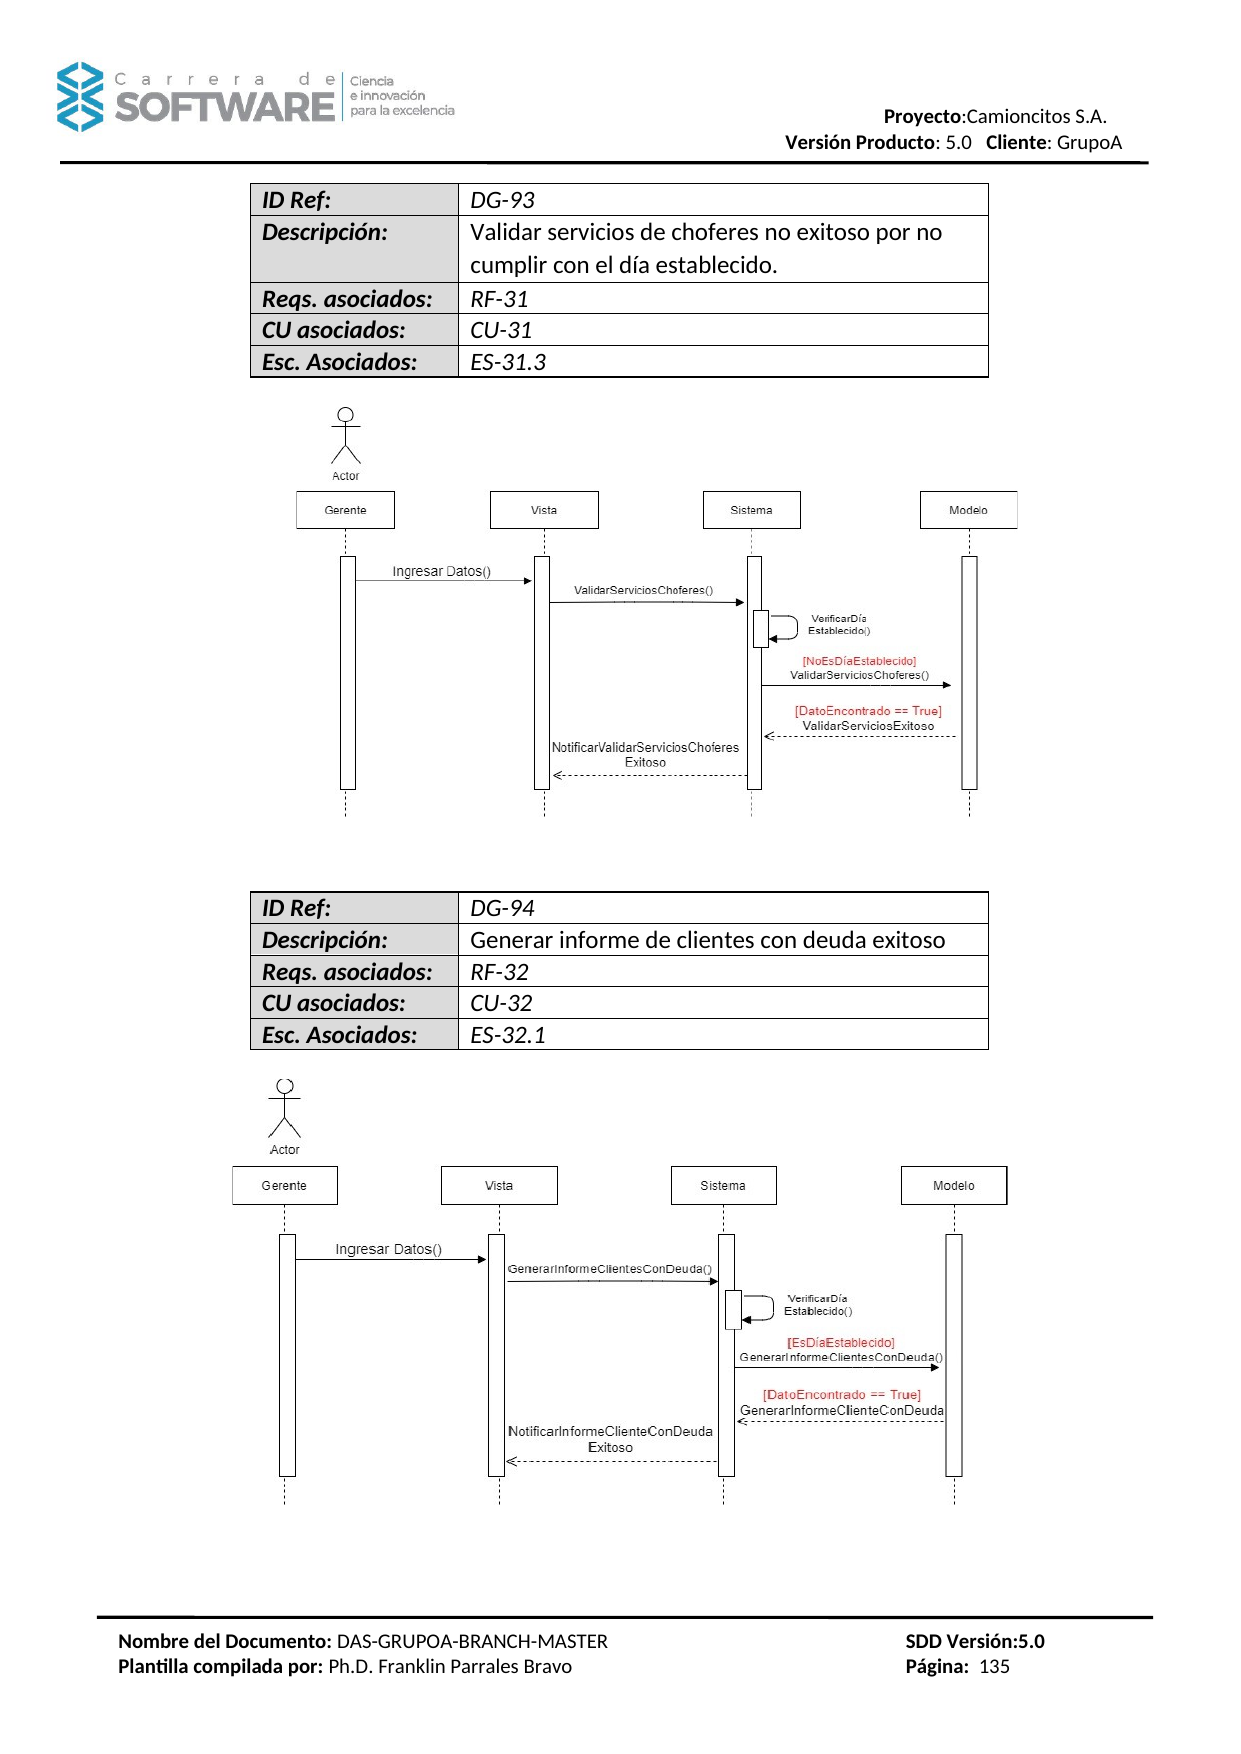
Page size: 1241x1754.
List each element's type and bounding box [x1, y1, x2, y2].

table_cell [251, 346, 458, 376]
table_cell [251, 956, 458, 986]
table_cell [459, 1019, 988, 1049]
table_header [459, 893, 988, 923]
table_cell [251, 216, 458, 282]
picture [296, 407, 1018, 833]
picture [46, 46, 461, 154]
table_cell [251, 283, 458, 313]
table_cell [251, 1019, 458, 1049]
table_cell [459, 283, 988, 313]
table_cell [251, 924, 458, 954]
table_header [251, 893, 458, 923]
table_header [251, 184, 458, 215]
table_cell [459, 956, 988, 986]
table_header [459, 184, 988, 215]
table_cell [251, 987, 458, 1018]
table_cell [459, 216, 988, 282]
picture [232, 1079, 1008, 1518]
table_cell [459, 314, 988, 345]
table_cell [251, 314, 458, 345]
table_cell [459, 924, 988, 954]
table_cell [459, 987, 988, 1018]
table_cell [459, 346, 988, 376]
